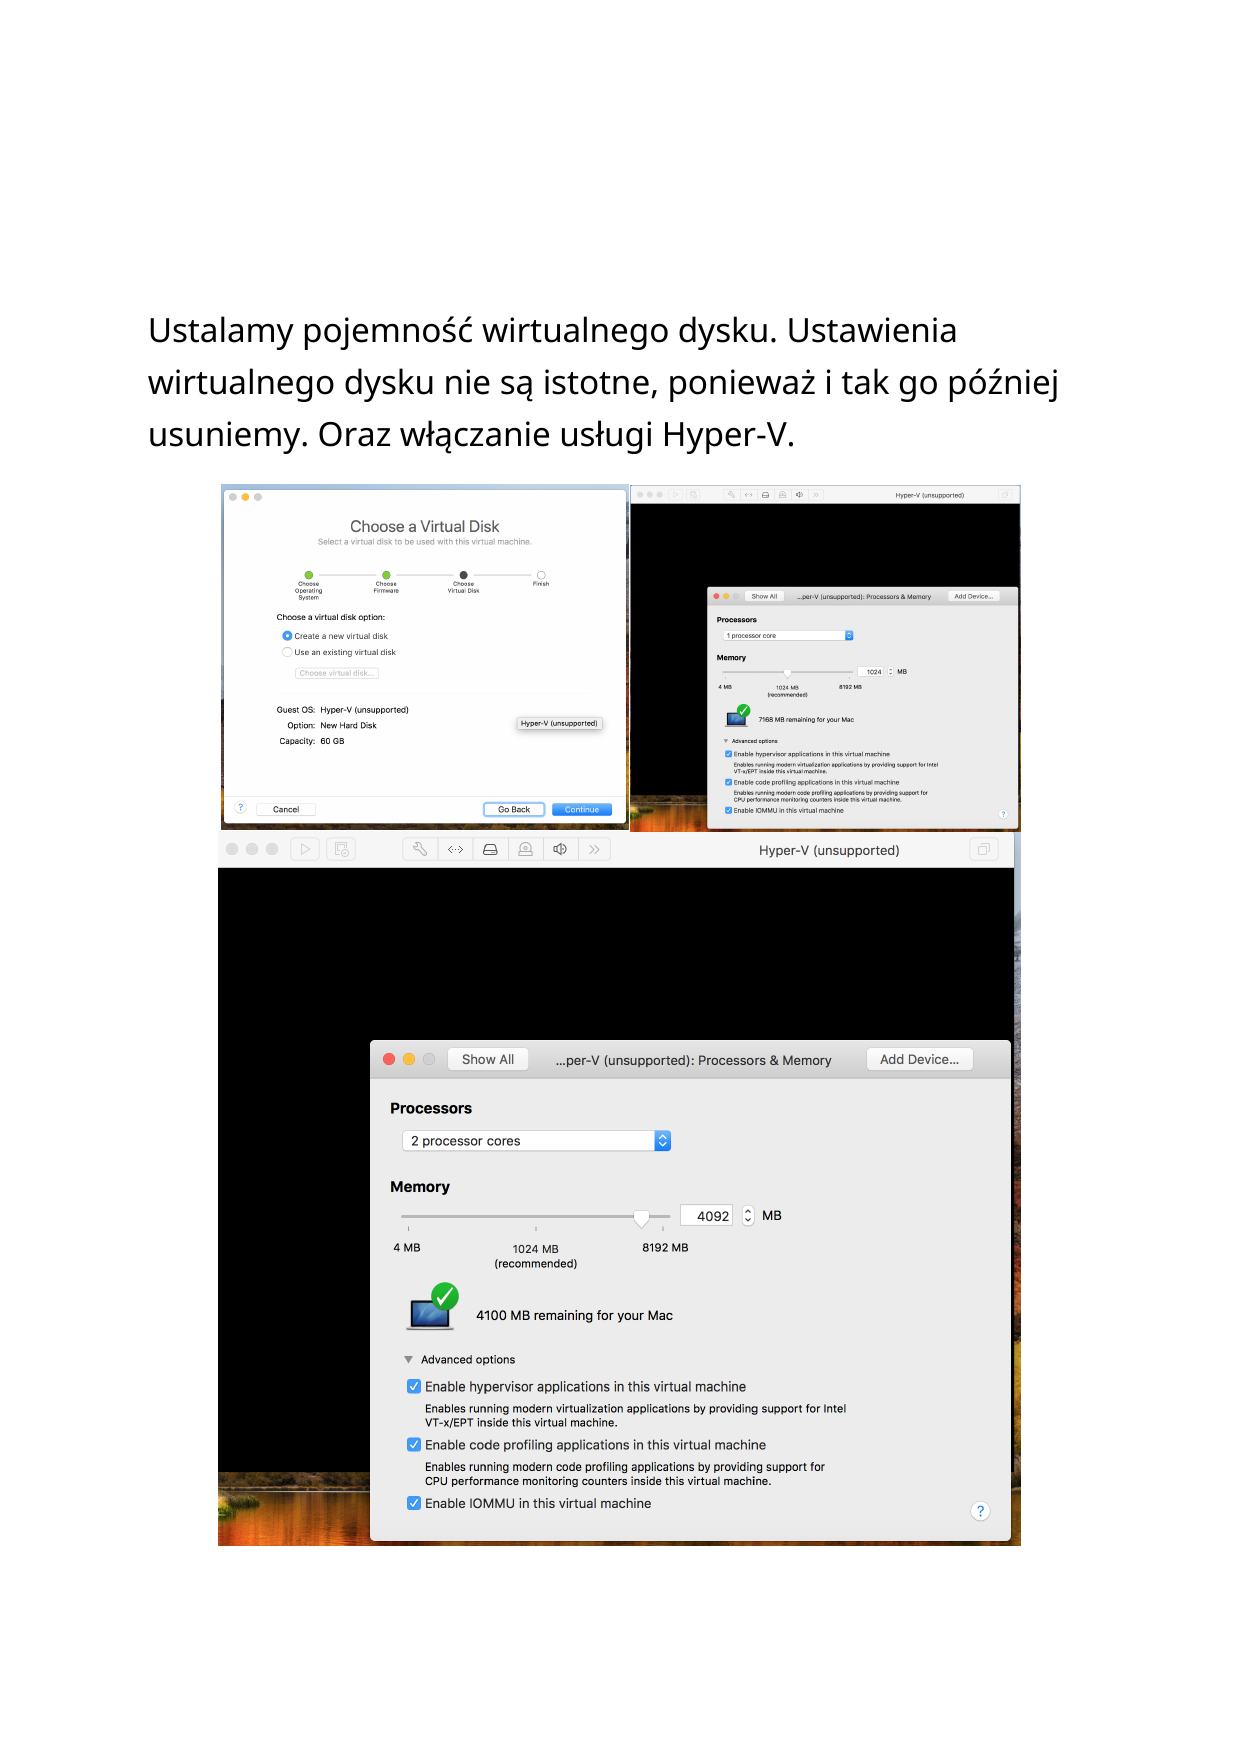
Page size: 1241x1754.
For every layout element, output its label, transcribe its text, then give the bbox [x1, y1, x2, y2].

text Ustalamy pojemność wirtualnego dysku. Ustawienia wirtualnego dysku nie są istotne, ponieważ i tak go później usuniemy. Oraz włączanie usługi Hyper-V. [148, 307, 1093, 456]
picture [221, 484, 629, 830]
picture [218, 485, 1021, 1546]
